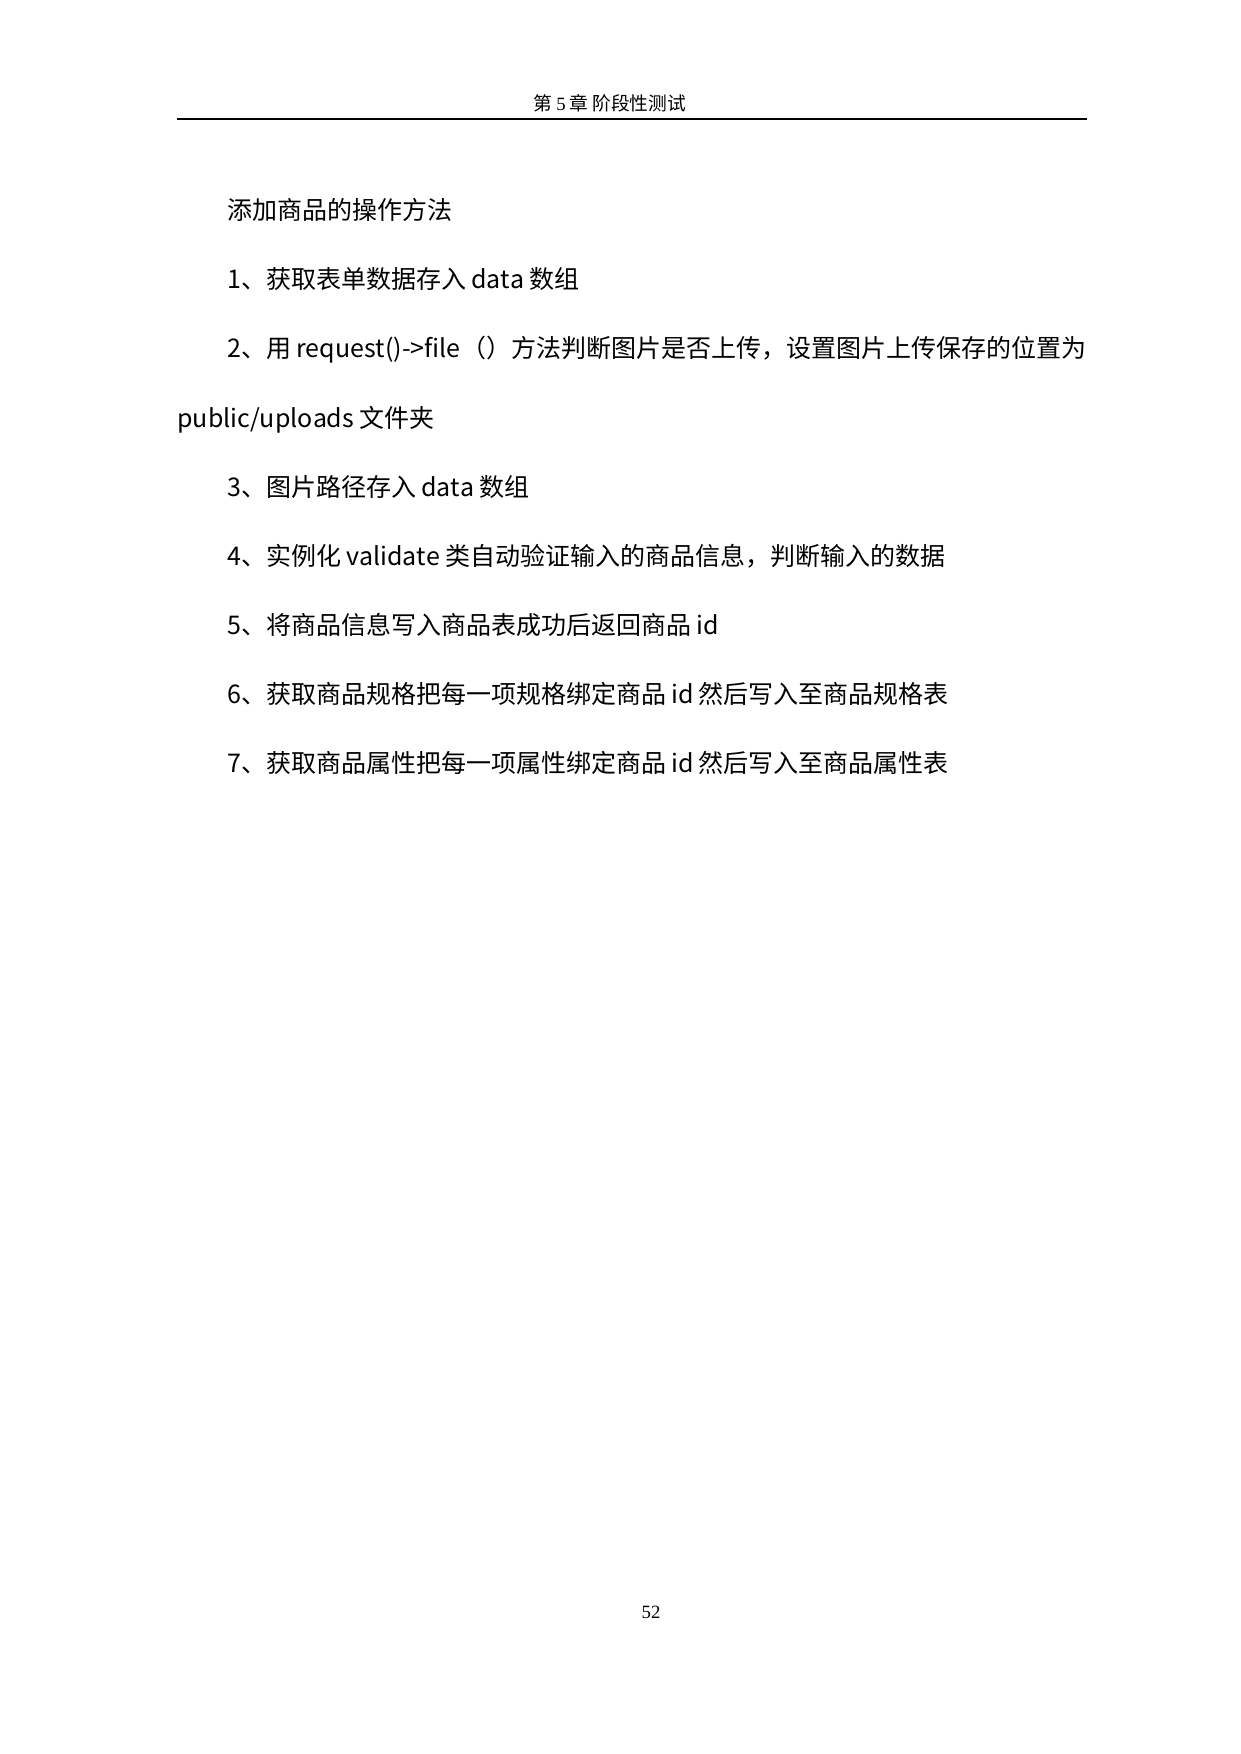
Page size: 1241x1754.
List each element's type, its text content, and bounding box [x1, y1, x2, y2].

text 添加商品的操作方法 [177, 174, 1087, 243]
text 2、用request()->file（）方法判断图片是否上传，设置图片上传保存的位置为public/uploads文件夹 [177, 312, 1087, 451]
text 7、获取商品属性把每一项属性绑定商品id然后写入至商品属性表 [177, 727, 1087, 797]
text 6、获取商品规格把每一项规格绑定商品id然后写入至商品规格表 [177, 658, 1087, 727]
text 4、实例化validate类自动验证输入的商品信息，判断输入的数据 [177, 520, 1087, 589]
text 1、获取表单数据存入data数组 [177, 243, 1087, 312]
text 3、图片路径存入data数组 [177, 451, 1087, 520]
text 5、将商品信息写入商品表成功后返回商品id [177, 589, 1087, 658]
